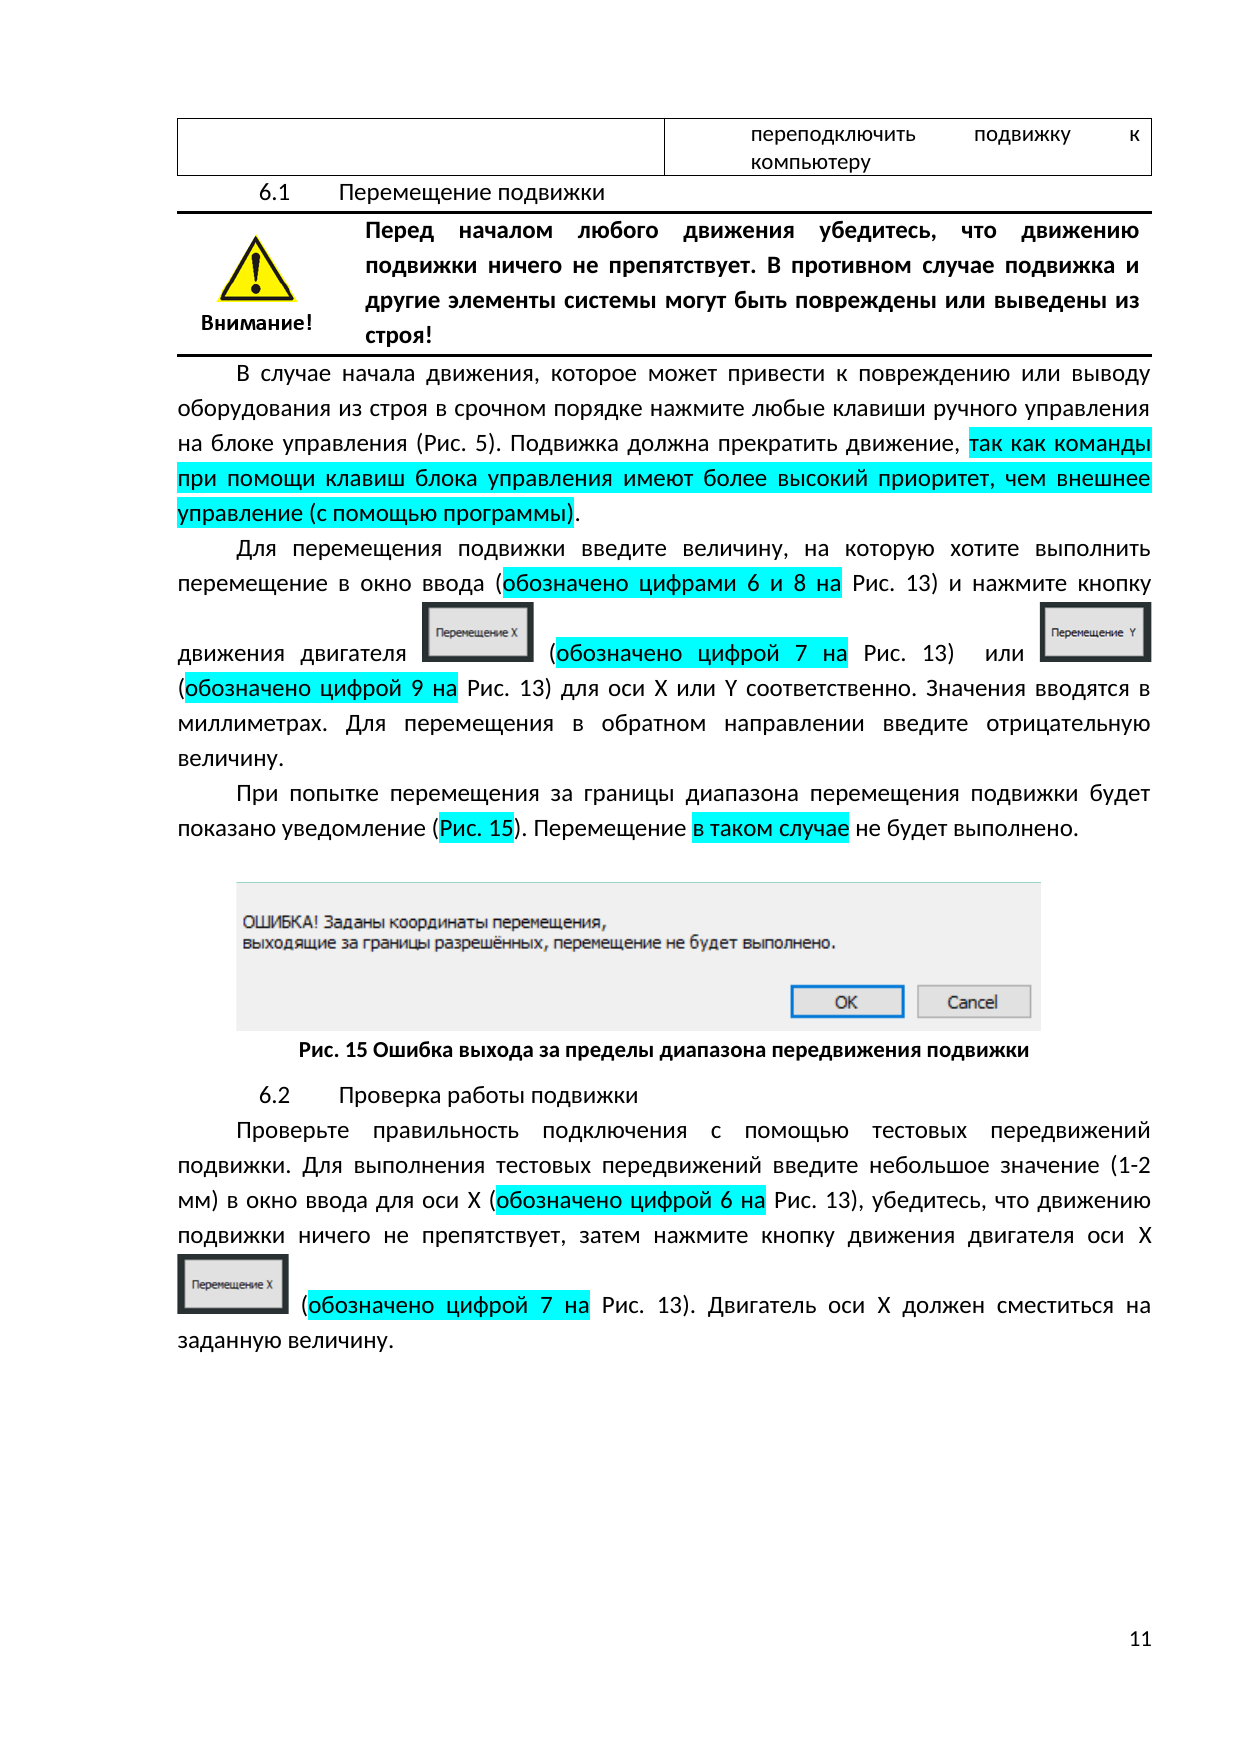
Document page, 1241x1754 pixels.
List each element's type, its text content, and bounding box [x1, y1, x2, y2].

text Для перемещения подвижки введите величину, на которую хотите выполнить перемещение в окно ввода (обозначено цифрами 6 и 8 на Рис. 13) и нажмите кнопку движения двигателя (обозначено цифрой 7 на Рис. 13) или (обозначено цифрой 9 на Рис. 13) для оси X или Y соответственно. Значения вводятся в миллиметрах. Для перемещения в обратном направлении введите отрицательную величину. [177, 532, 1152, 773]
table_header [177, 214, 354, 354]
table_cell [178, 119, 664, 175]
table_header Перед началом любого движения убедитесь, что движению подвижки ничего не препятствует. В противном случае подвижка и другие элементы системы могут быть повреждены или выведены из строя! [354, 214, 1152, 354]
picture [236, 882, 1041, 1031]
picture [177, 1254, 289, 1314]
text При попытке перемещения за границы диапазона перемещения подвижки будет показано уведомление (Рис. 15). Перемещение в таком случае не будет выполнено. [177, 777, 1152, 843]
text Перемещение подвижки [258, 176, 1152, 207]
text В случае начала движения, которое может привести к повреждению или выводу оборудования из строя в срочном порядке нажмите любые клавиши ручного управления на блоке управления (Рис. 5). Подвижка должна прекратить движение, так как команды при помощи клавиш блока управления имеют более высокий приоритет, чем внешнее управление (с помощью программы). [177, 493, 1152, 528]
text Проверьте правильность подключения с помощью тестовых передвижений подвижки. Для выполнения тестовых передвижений введите небольшое значение (1-2 мм) в окно ввода для оси X (обозначено цифрой 6 на Рис. 13), убедитесь, что движению подвижки ничего не препятствует, затем нажмите кнопку движения двигателя оси X (обозначено цифрой 7 на Рис. 13). Двигатель оси X должен сместиться на заданную величину. [177, 1115, 1152, 1355]
picture [1039, 602, 1152, 662]
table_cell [665, 119, 1151, 175]
picture [188, 234, 323, 335]
picture [422, 602, 534, 662]
text Рис. 15 Ошибка выхода за пределы диапазона передвижения подвижки [177, 1035, 1152, 1063]
text Проверка работы подвижки [258, 1080, 1152, 1110]
text В случае начала движения, которое может привести к повреждению или выводу оборудования из строя в срочном порядке нажмите любые клавиши ручного управления на блоке управления (Рис. 5). Подвижка должна прекратить движение, так как команды при помощи клавиш блока управления имеют более высокий приоритет, чем внешнее управление (с помощью программы). [177, 357, 1152, 462]
